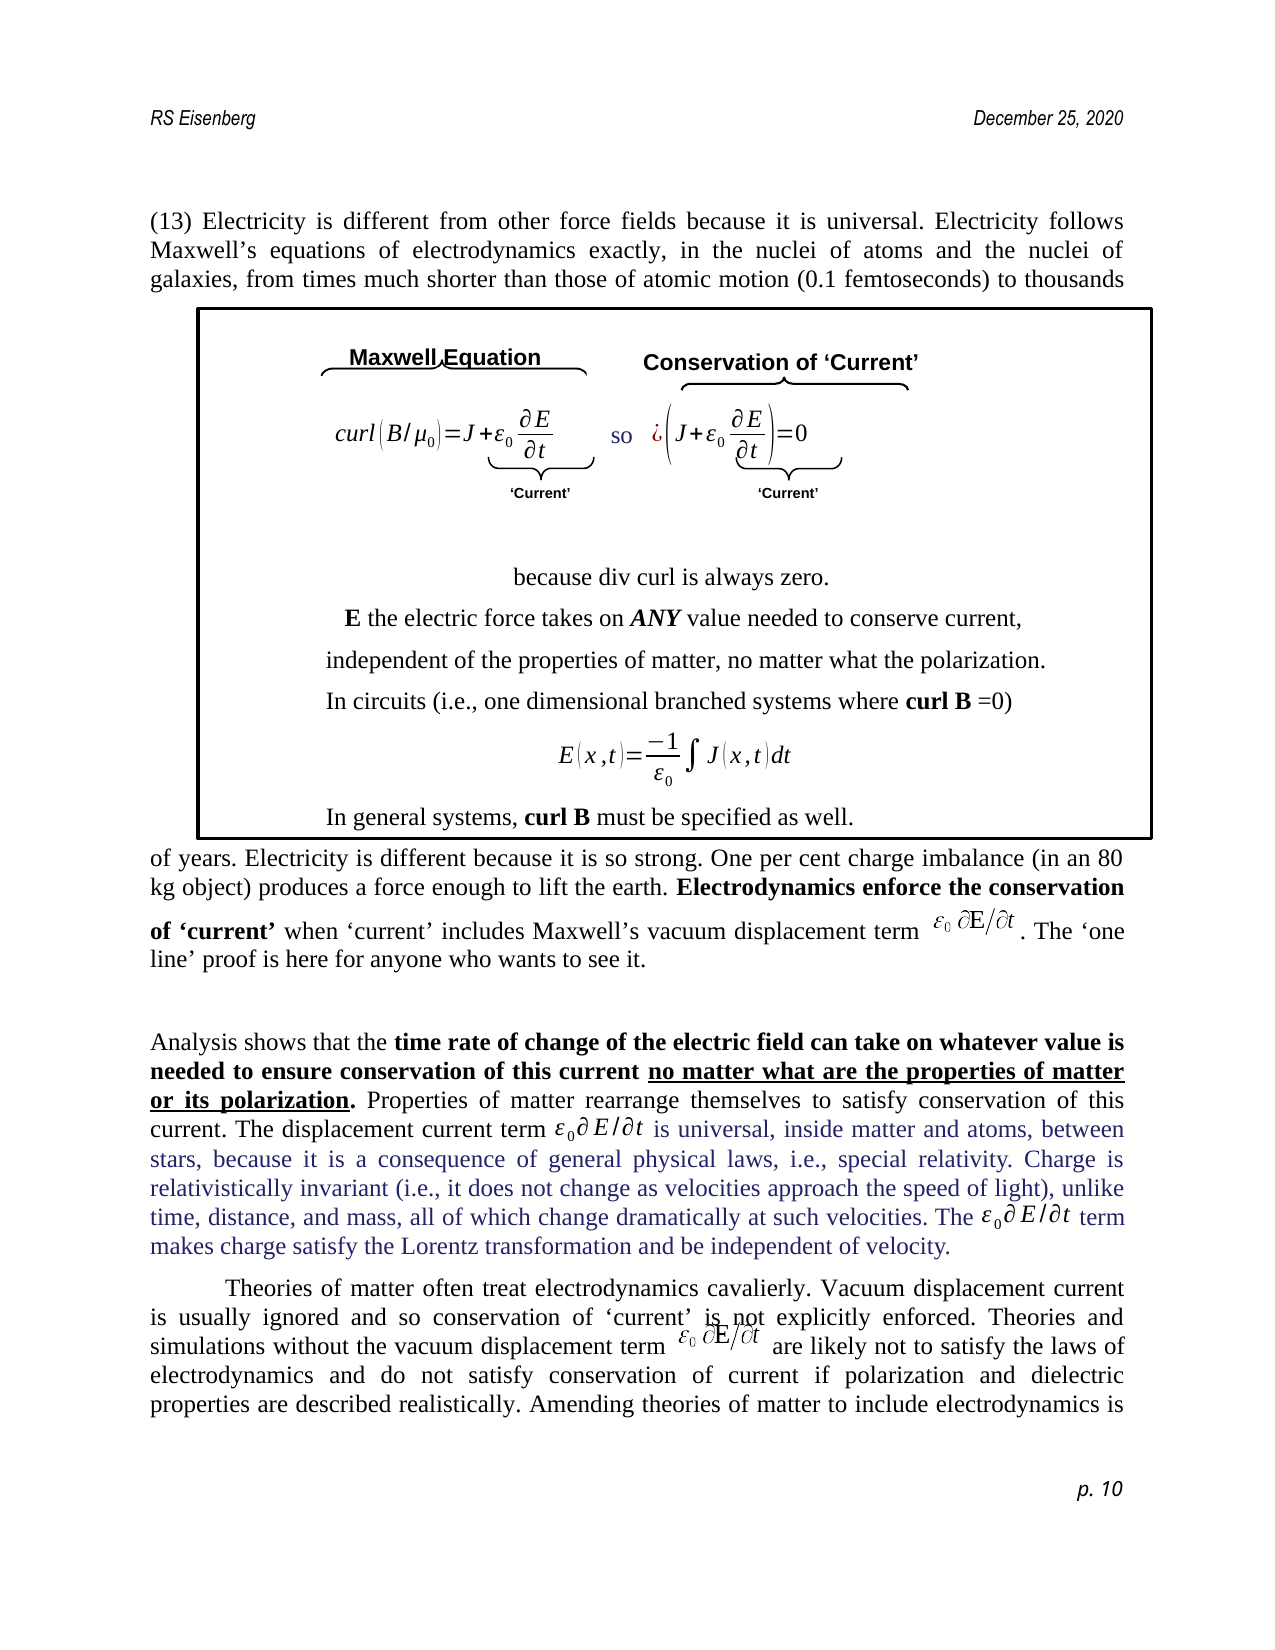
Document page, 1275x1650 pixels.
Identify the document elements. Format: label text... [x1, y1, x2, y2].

text (13) Electricity is different from other force fields because it is universal. Electricity follows Maxwell’s equations of electrodynamics exactly, in the nuclei of atoms and the nuclei of galaxies, from times much shorter than those of atomic motion (0.1 femtoseconds) to thousands of years. Electricity is different because it is so strong. One per cent charge imbalance (in an 80 kg object) produces a force enough to lift the earth. Electrodynamics enforce the conservation of ‘current’ when ‘current’ includes Maxwell’s vacuum displacement term . The ‘one line’ proof is here for anyone who wants to see it. [150, 206, 1125, 973]
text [150, 1273, 1125, 1419]
text Analysis shows that the time rate of change of the electric field can take on whatever value is needed to ensure conservation of this current no matter what are the properties of matter or its polarization. Properties of matter rearrange themselves to satisfy conservation of this current. The displacement current term is universal, inside matter and atoms, between stars, because it is a consequence of general physical laws, i.e., special relativity. Charge is relativistically invariant (i.e., it does not change as velocities approach the speed of light), unlike time, distance, and mass, all of which change dramatically at such velocities. The term makes charge satisfy the Lorentz transformation and be independent of velocity. [150, 1027, 1125, 1260]
